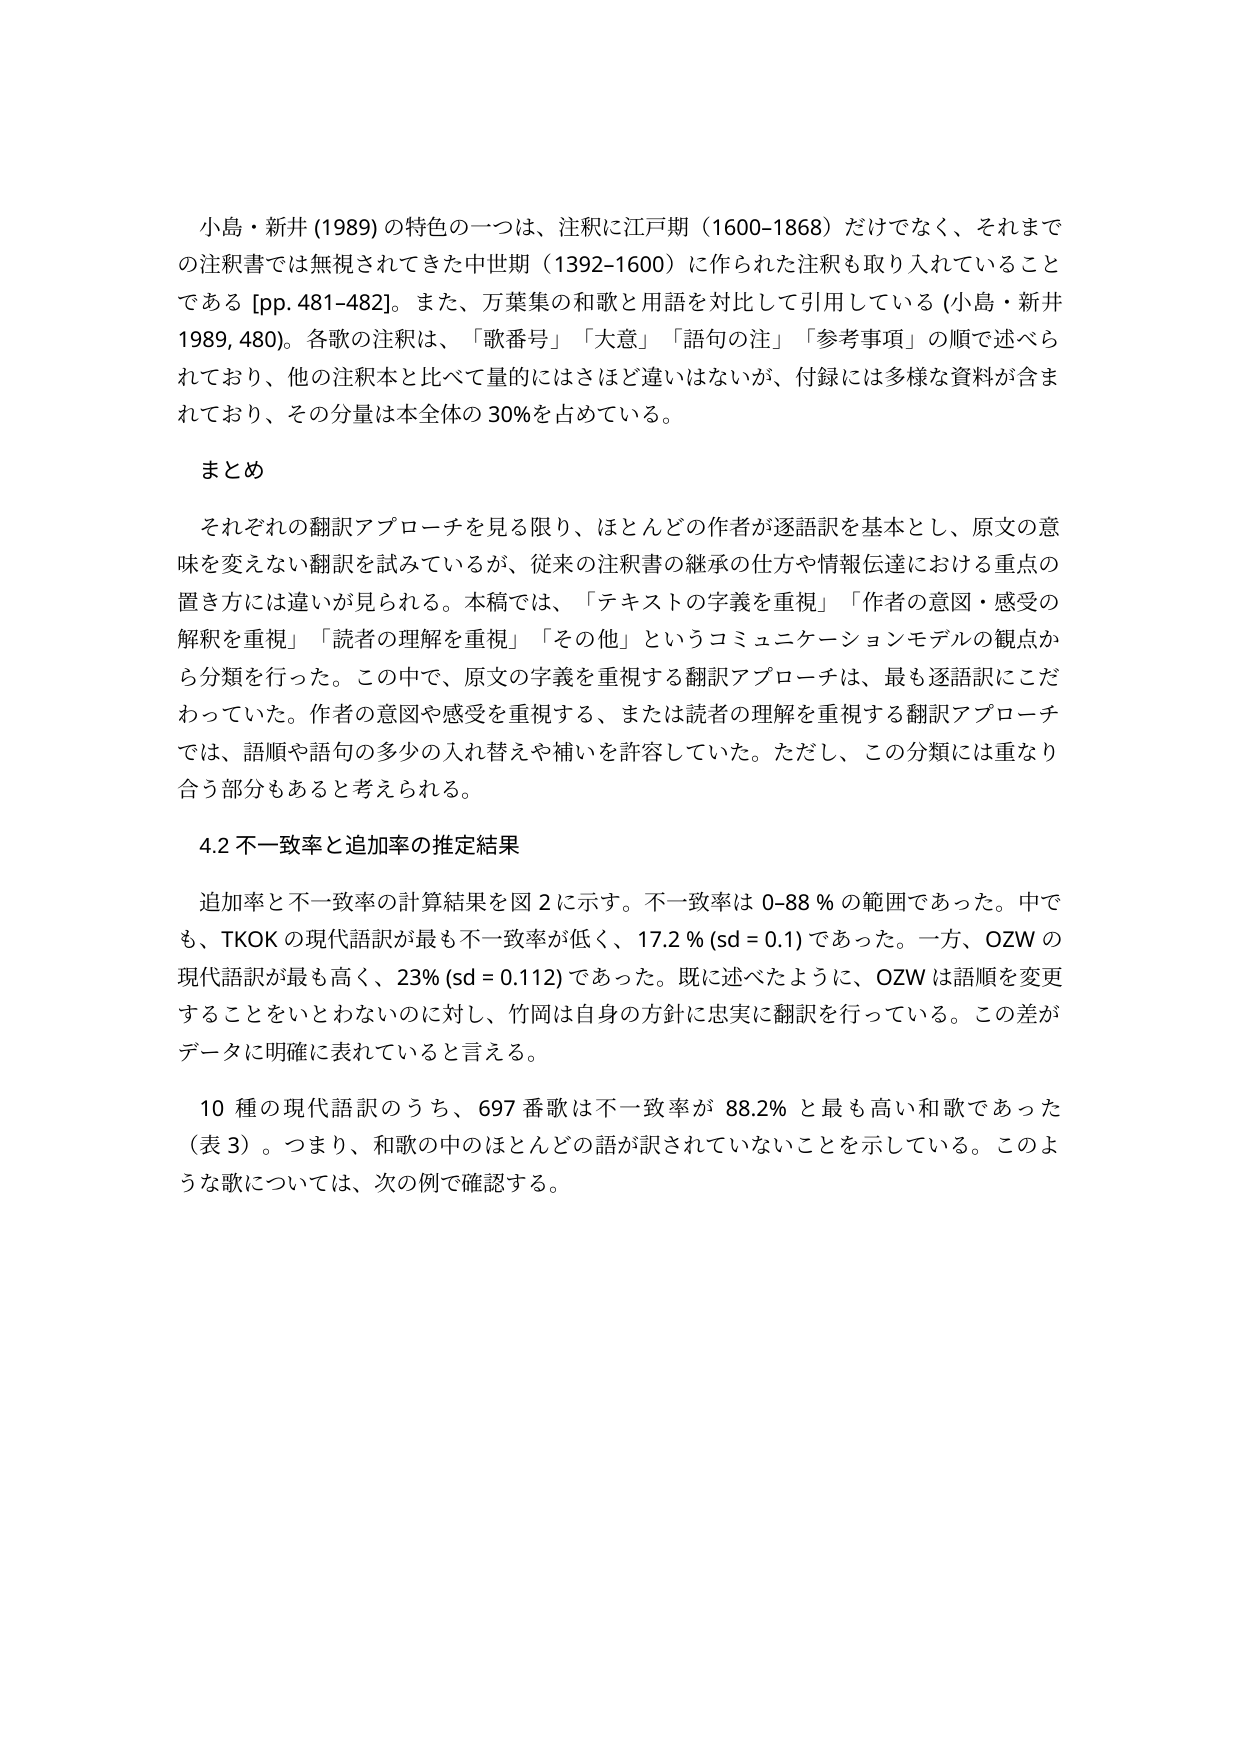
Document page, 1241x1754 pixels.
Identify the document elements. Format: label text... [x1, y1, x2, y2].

subtitle 4.2 不一致率と追加率の推定結果 [177, 826, 1063, 863]
text 10 種の現代語訳のうち、697番歌は不一致率が 88.2% と最も高い和歌であった （表 3）。つまり、和歌の中のほとんどの語が訳されていないことを示している。このような歌については、次の例で確認する。 [177, 1088, 1063, 1201]
text それぞれの翻訳アプローチを見る限り、ほとんどの作者が逐語訳を基本とし、原文の意味を変えない翻訳を試みているが、従来の注釈書の継承の仕方や情報伝達における重点の置き方には違いが見られる。本稿では、「テキストの字義を重視」「作者の意図・感受の解釈を重視」「読者の理解を重視」「その他」というコミュニケーションモデルの観点から分類を行った。この中で、原文の字義を重視する翻訳アプローチは、最も逐語訳にこだわっていた。作者の意図や感受を重視する、または読者の理解を重視する翻訳アプローチでは、語順や語句の多少の入れ替えや補いを許容していた。ただし、この分類には重なり合う部分もあると考えられる。 [177, 507, 1063, 807]
text 小島・新井 (1989) の特色の一つは、注釈に江戸期（1600–1868）だけでなく、それまでの注釈書では無視されてきた中世期（1392–1600）に作られた注釈も取り入れていることである [pp. 481–482]。また、万葉集の和歌と用語を対比して引用している (小島・新井 1989, 480)。各歌の注釈は、「歌番号」「大意」「語句の注」「参考事項」の順で述べられており、他の注釈本と比べて量的にはさほど違いはないが、付録には多様な資料が含まれており、その分量は本全体の30%を占めている。 [177, 207, 1063, 432]
text 追加率と不一致率の計算結果を図 2に示す。不一致率は 0–88 % の範囲であった。中でも、TKOK の現代語訳が最も不一致率が低く、17.2 % (sd = 0.1) であった。一方、OZW の現代語訳が最も高く、23% (sd = 0.112) であった。既に述べたように、OZW は語順を変更することをいとわないのに対し、竹岡は自身の方針に忠実に翻訳を行っている。この差がデータに明確に表れていると言える。 [177, 882, 1063, 1069]
subtitle まとめ [177, 451, 1063, 488]
